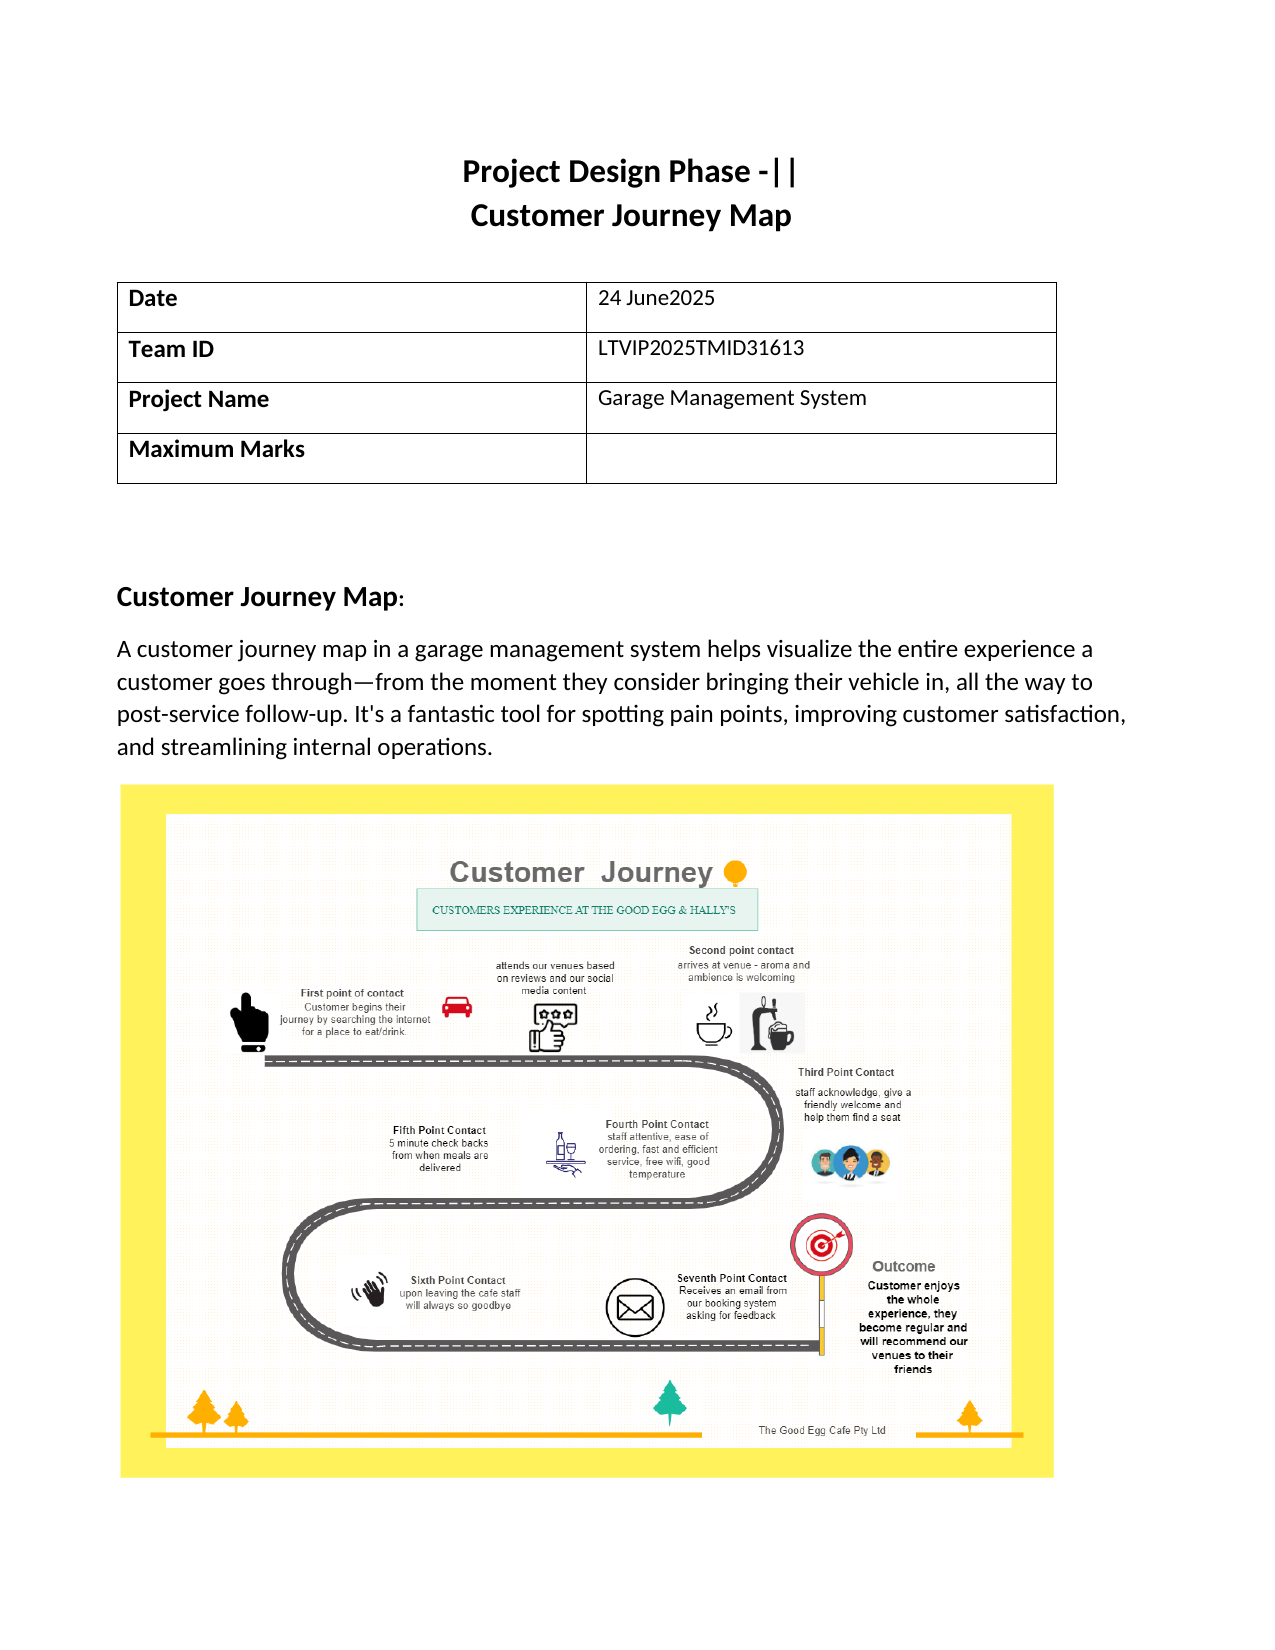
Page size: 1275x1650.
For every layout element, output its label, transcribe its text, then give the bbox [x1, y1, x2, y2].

table_header Date [118, 283, 586, 332]
text Customer Journey Map [117, 194, 1146, 234]
picture [116, 781, 1057, 1481]
table_cell Garage Management System [587, 383, 1056, 432]
table_cell [587, 434, 1056, 483]
table_cell Team ID [118, 333, 586, 382]
text Customer Journey Map: [117, 578, 1146, 613]
table_cell Maximum Marks [118, 434, 586, 483]
text A customer journey map in a garage management system helps visualize the entire experience a customer goes through—from the moment they consider bringing their vehicle in, all the way to post-service follow-up. It's a fantastic tool for spotting pain points, improving customer satisfaction, and streamlining internal operations. [117, 633, 1146, 762]
text Project Design Phase -|| [117, 150, 1146, 190]
table_cell LTVIP2025TMID31613 [587, 333, 1056, 382]
table_header 24 June2025 [587, 283, 1056, 332]
table_cell Project Name [118, 383, 586, 432]
